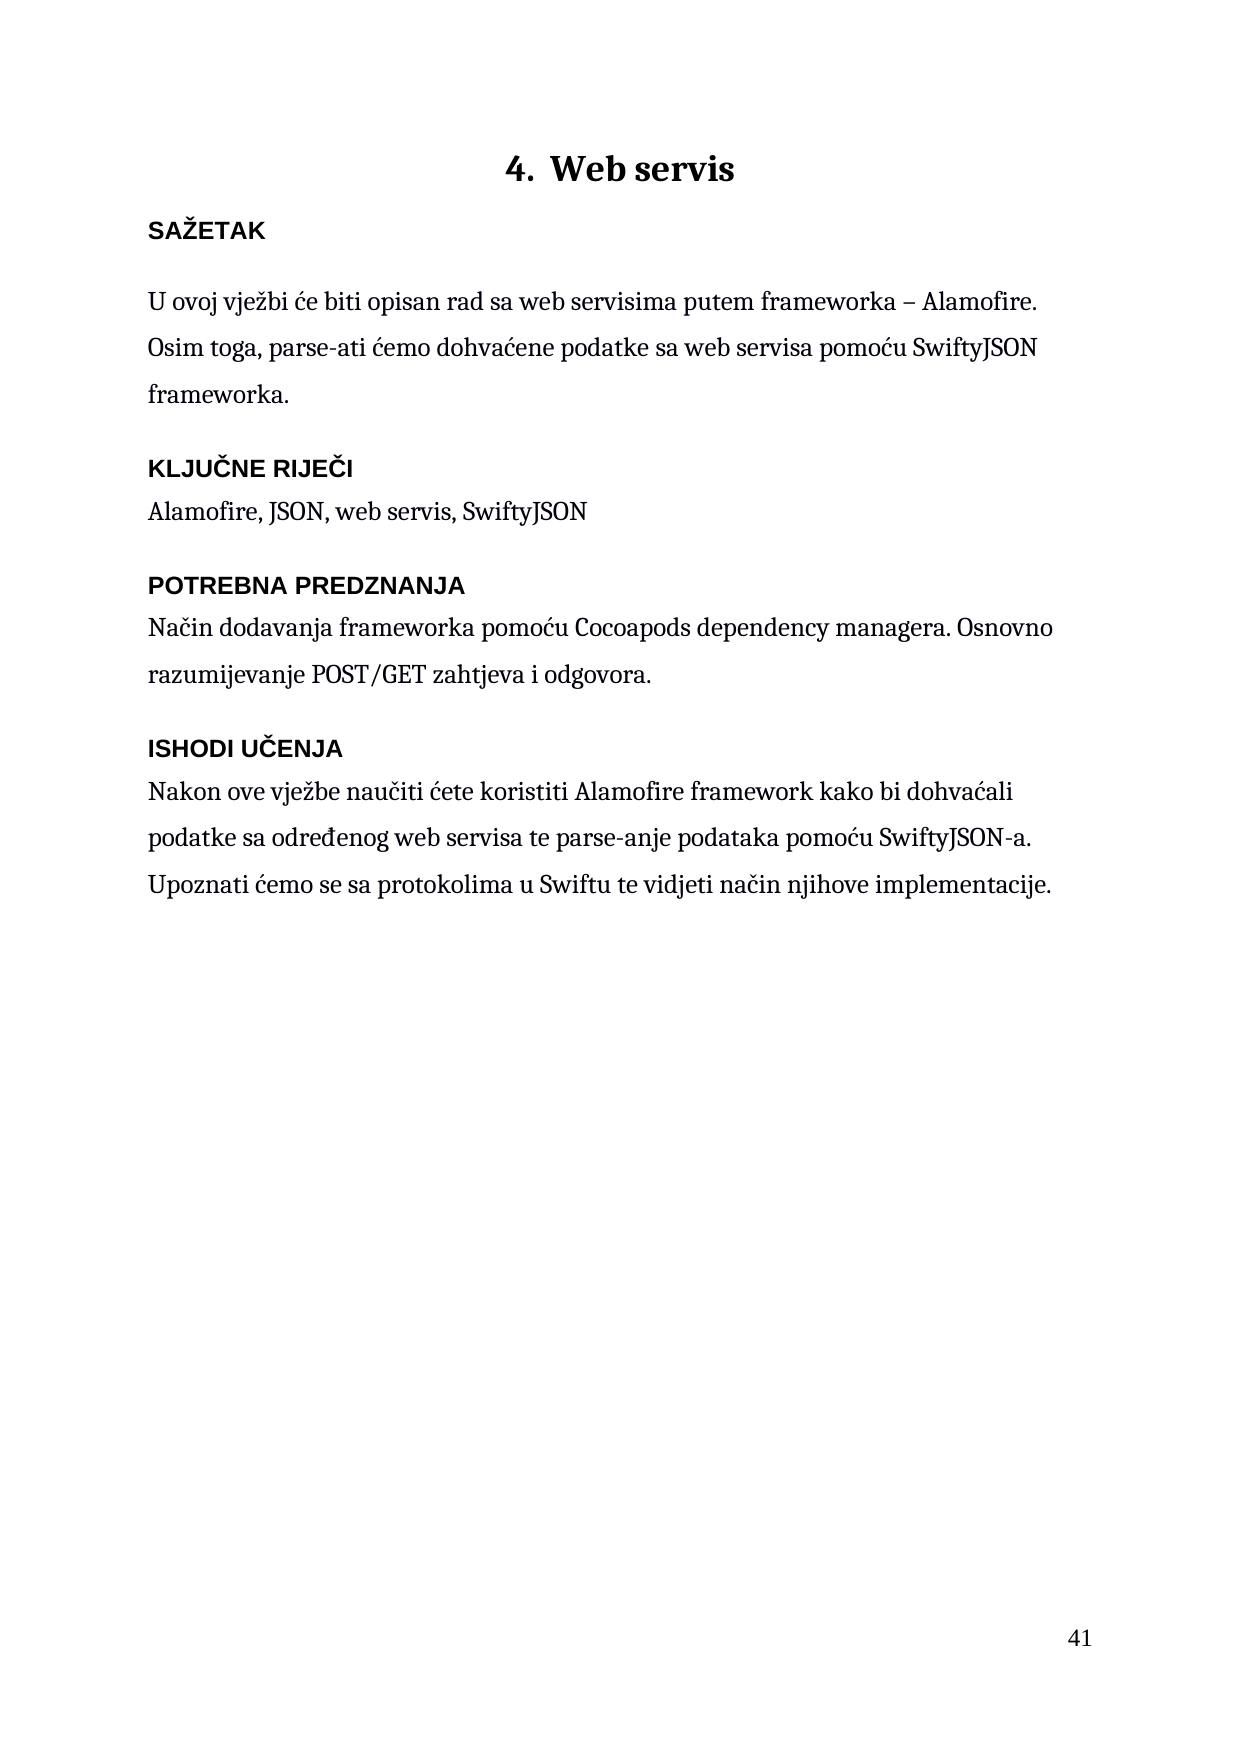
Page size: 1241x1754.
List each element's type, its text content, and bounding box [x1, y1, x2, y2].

text Alamofire, JSON, web servis, SwiftyJSON [148, 496, 1093, 527]
text Web servis [148, 148, 1093, 191]
text Nakon ove vježbe naučiti ćete koristiti Alamofire framework kako bi dohvaćali podatke sa određenog web servisa te parse-anje podataka pomoću SwiftyJSON-a. Upoznati ćemo se sa protokolima u Swiftu te vidjeti način njihove implementacije. [148, 776, 1093, 900]
text Način dodavanja frameworka pomoću Cocoapods dependency managera. Osnovno razumijevanje POST/GET zahtjeva i odgovora. [148, 612, 1093, 690]
text POTREBNA PREDZNANJA [148, 571, 1093, 600]
text ISHODI UČENJA [148, 734, 1093, 763]
text KLJUČNE RIJEČI [148, 454, 1093, 483]
text SAŽETAK [148, 216, 1093, 244]
text U ovoj vježbi će biti opisan rad sa web servisima putem frameworka – Alamofire. Osim toga, parse-ati ćemo dohvaćene podatke sa web servisa pomoću SwiftyJSON frameworka. [148, 286, 1093, 410]
